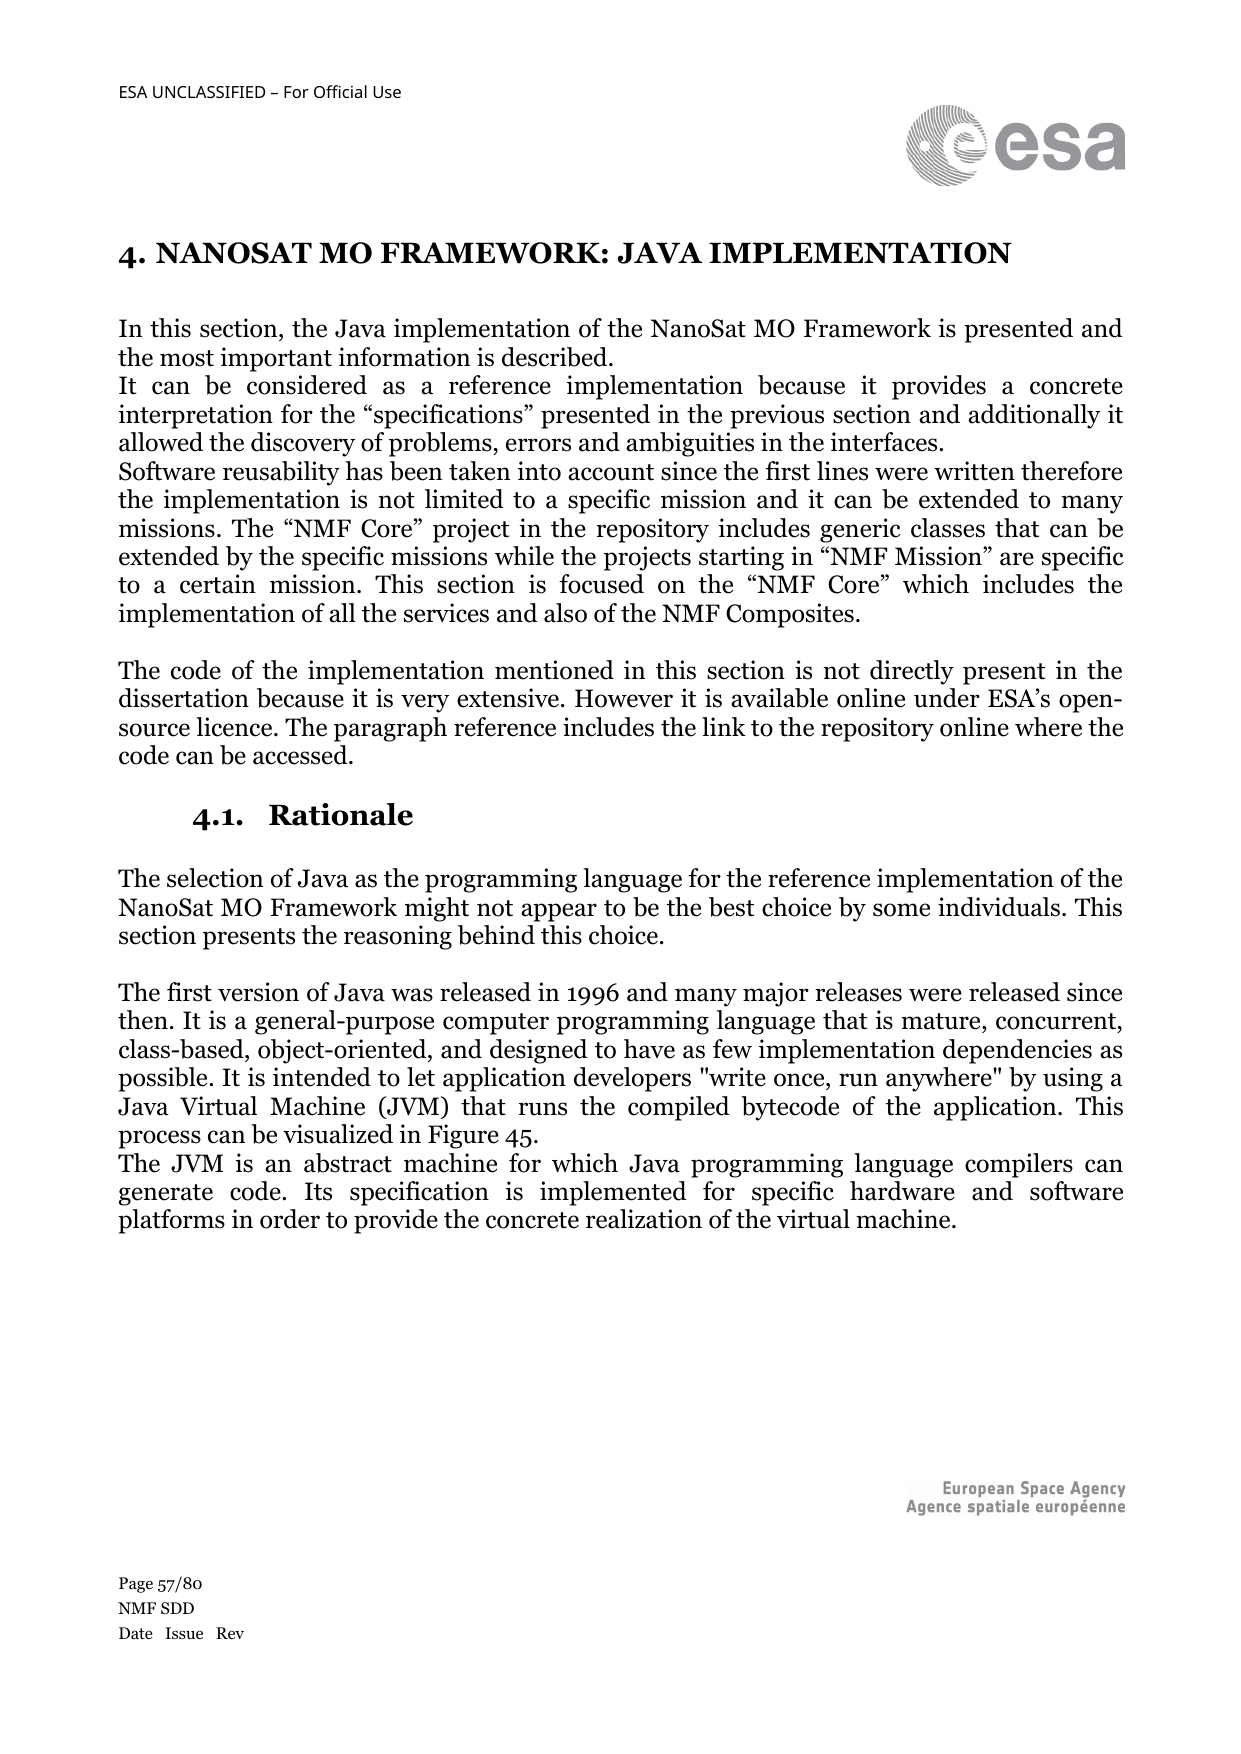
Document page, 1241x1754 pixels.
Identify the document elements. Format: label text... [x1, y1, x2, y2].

subtitle NanoSat MO Framework: Java Implementation [118, 237, 1125, 270]
text Software reusability has been taken into account since the first lines were written therefore the implementation is not limited to a specific mission and it can be extended to many missions. The “NMF Core” project in the repository includes generic classes that can be extended by the specific missions while the projects starting in “NMF Mission” are specific to a certain mission. This section is focused on the “NMF Core” which includes the implementation of all the services and also of the NMF Composites. [118, 457, 1125, 628]
text The selection of Java as the programming language for the reference implementation of the NanoSat MO Framework might not appear to be the best choice by some individuals. This section presents the reasoning behind this choice. [118, 865, 1125, 950]
text It can be considered as a reference implementation because it provides a concrete interpretation for the “specifications” presented in the previous section and additionally it allowed the discovery of problems, errors and ambiguities in the interfaces. [118, 372, 1125, 457]
text In this section, the Java implementation of the NanoSat MO Framework is presented and the most important information is described. [118, 315, 1125, 372]
picture [906, 1481, 1125, 1516]
subtitle Rationale [192, 798, 1125, 832]
text The first version of Java was released in 1996 and many major releases were released since then. It is a general-purpose computer programming language that is mature, concurrent, class-based, object-oriented, and designed to have as few implementation dependencies as possible. It is intended to let application developers "write once, run anywhere" by using a Java Virtual Machine (JVM) that runs the compiled bytecode of the application. This process can be visualized in Figure 45. [118, 978, 1125, 1149]
text The code of the implementation mentioned in this section is not directly present in the dissertation because it is very extensive. However it is available online under ESA’s open-source licence. The paragraph reference includes the link to the repository online where the code can be accessed. [118, 656, 1125, 770]
picture [906, 105, 1125, 187]
text The JVM is an abstract machine for which Java programming language compilers can generate code. Its specification is implemented for specific hardware and software platforms in order to provide the concrete realization of the virtual machine. [118, 1149, 1125, 1234]
